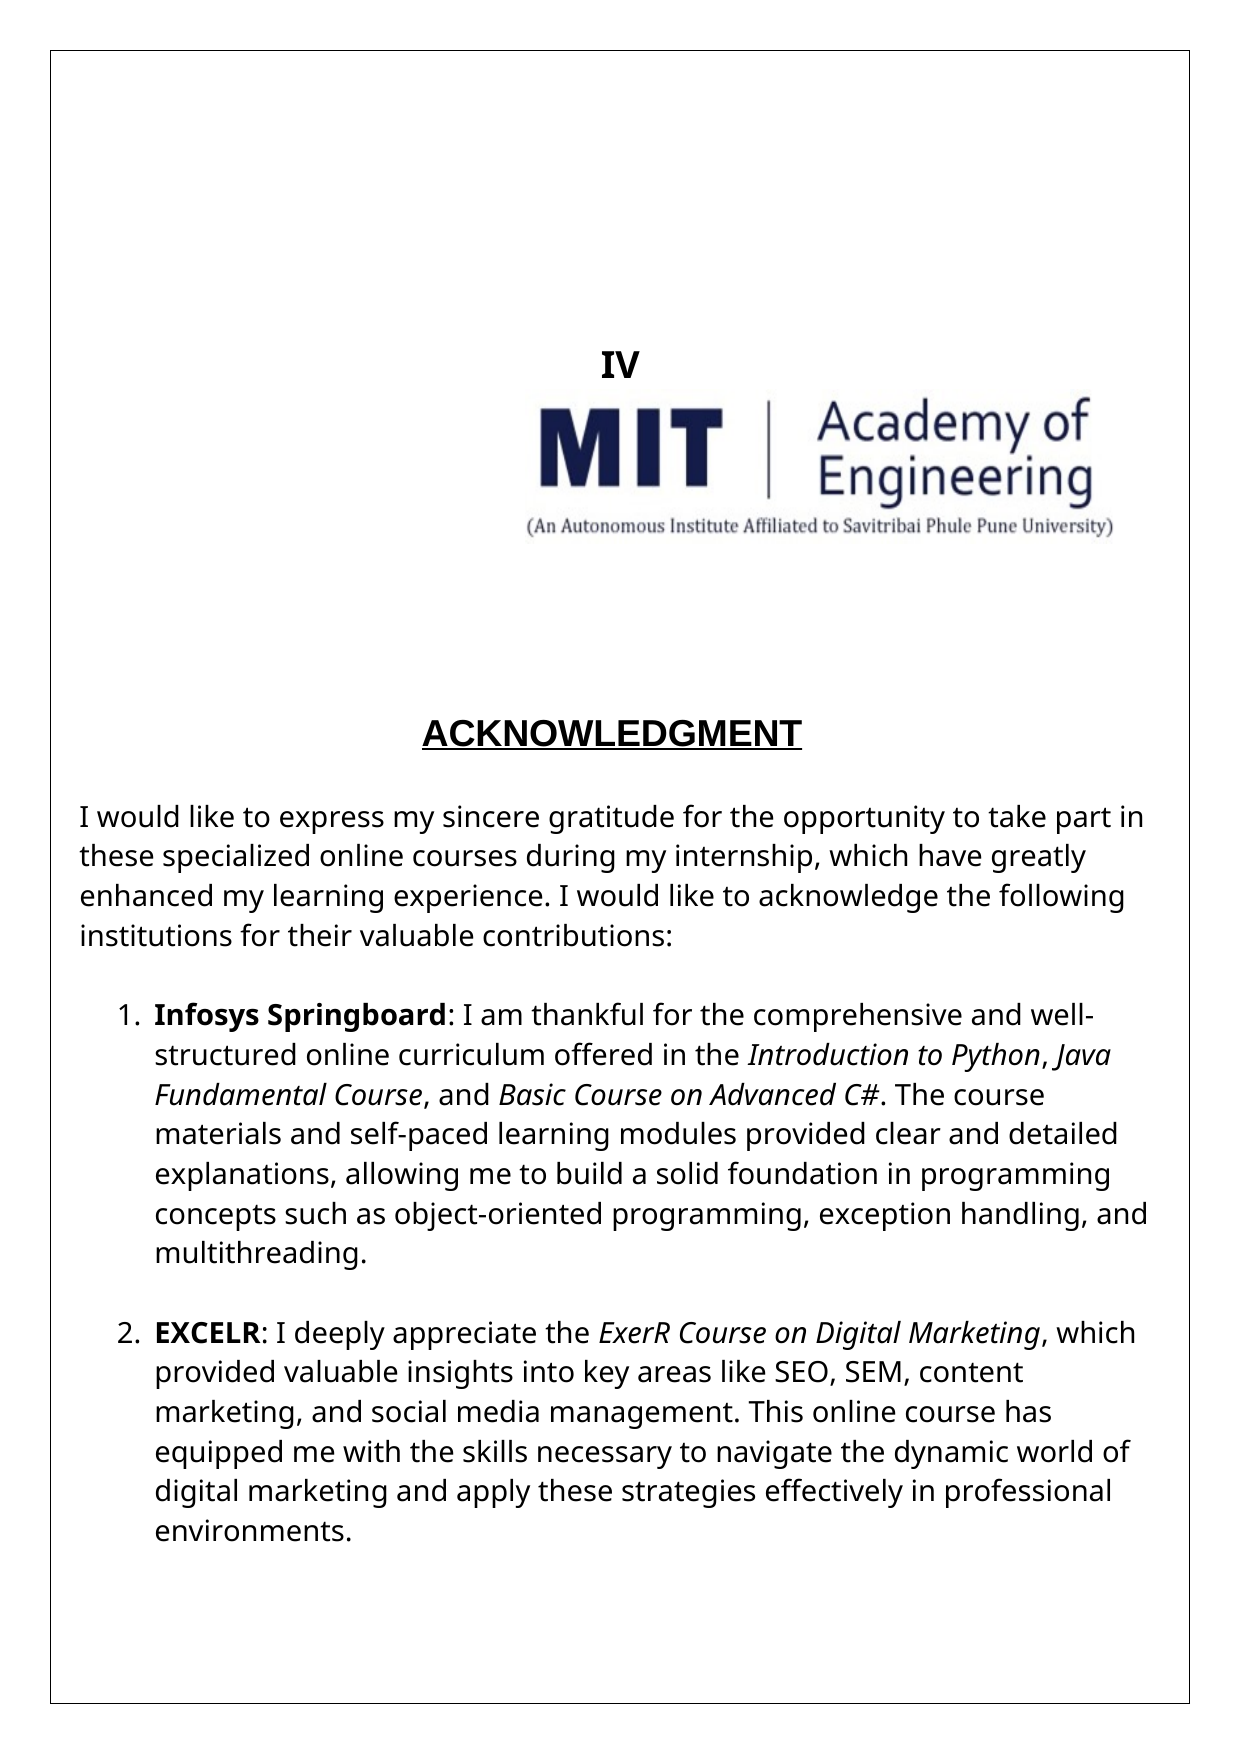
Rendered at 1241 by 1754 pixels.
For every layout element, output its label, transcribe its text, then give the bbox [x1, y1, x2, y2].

picture [525, 389, 1115, 544]
text IV [79, 339, 1161, 390]
text ACKNOWLEDGMENT [421, 711, 1161, 754]
text I would like to express my sincere gratitude for the opportunity to take part in these specialized online courses during my internship, which have greatly enhanced my learning experience. I would like to acknowledge the following institutions for their valuable contributions: [79, 796, 1161, 955]
list EXCELR: I deeply appreciate the ExerR Course on Digital Marketing, which provided valuable insights into key areas like SEO, SEM, content marketing, and social media management. This online course has equipped me with the skills necessary to navigate the dynamic world of digital marketing and apply these strategies effectively in professional environments. [117, 1312, 1161, 1550]
list Infosys Springboard: I am thankful for the comprehensive and well-structured online curriculum offered in the Introduction to Python, Java Fundamental Course, and Basic Course on Advanced C#. The course materials and self-paced learning modules provided clear and detailed explanations, allowing me to build a solid foundation in programming concepts such as object-oriented programming, exception handling, and multithreading. [117, 994, 1161, 1272]
